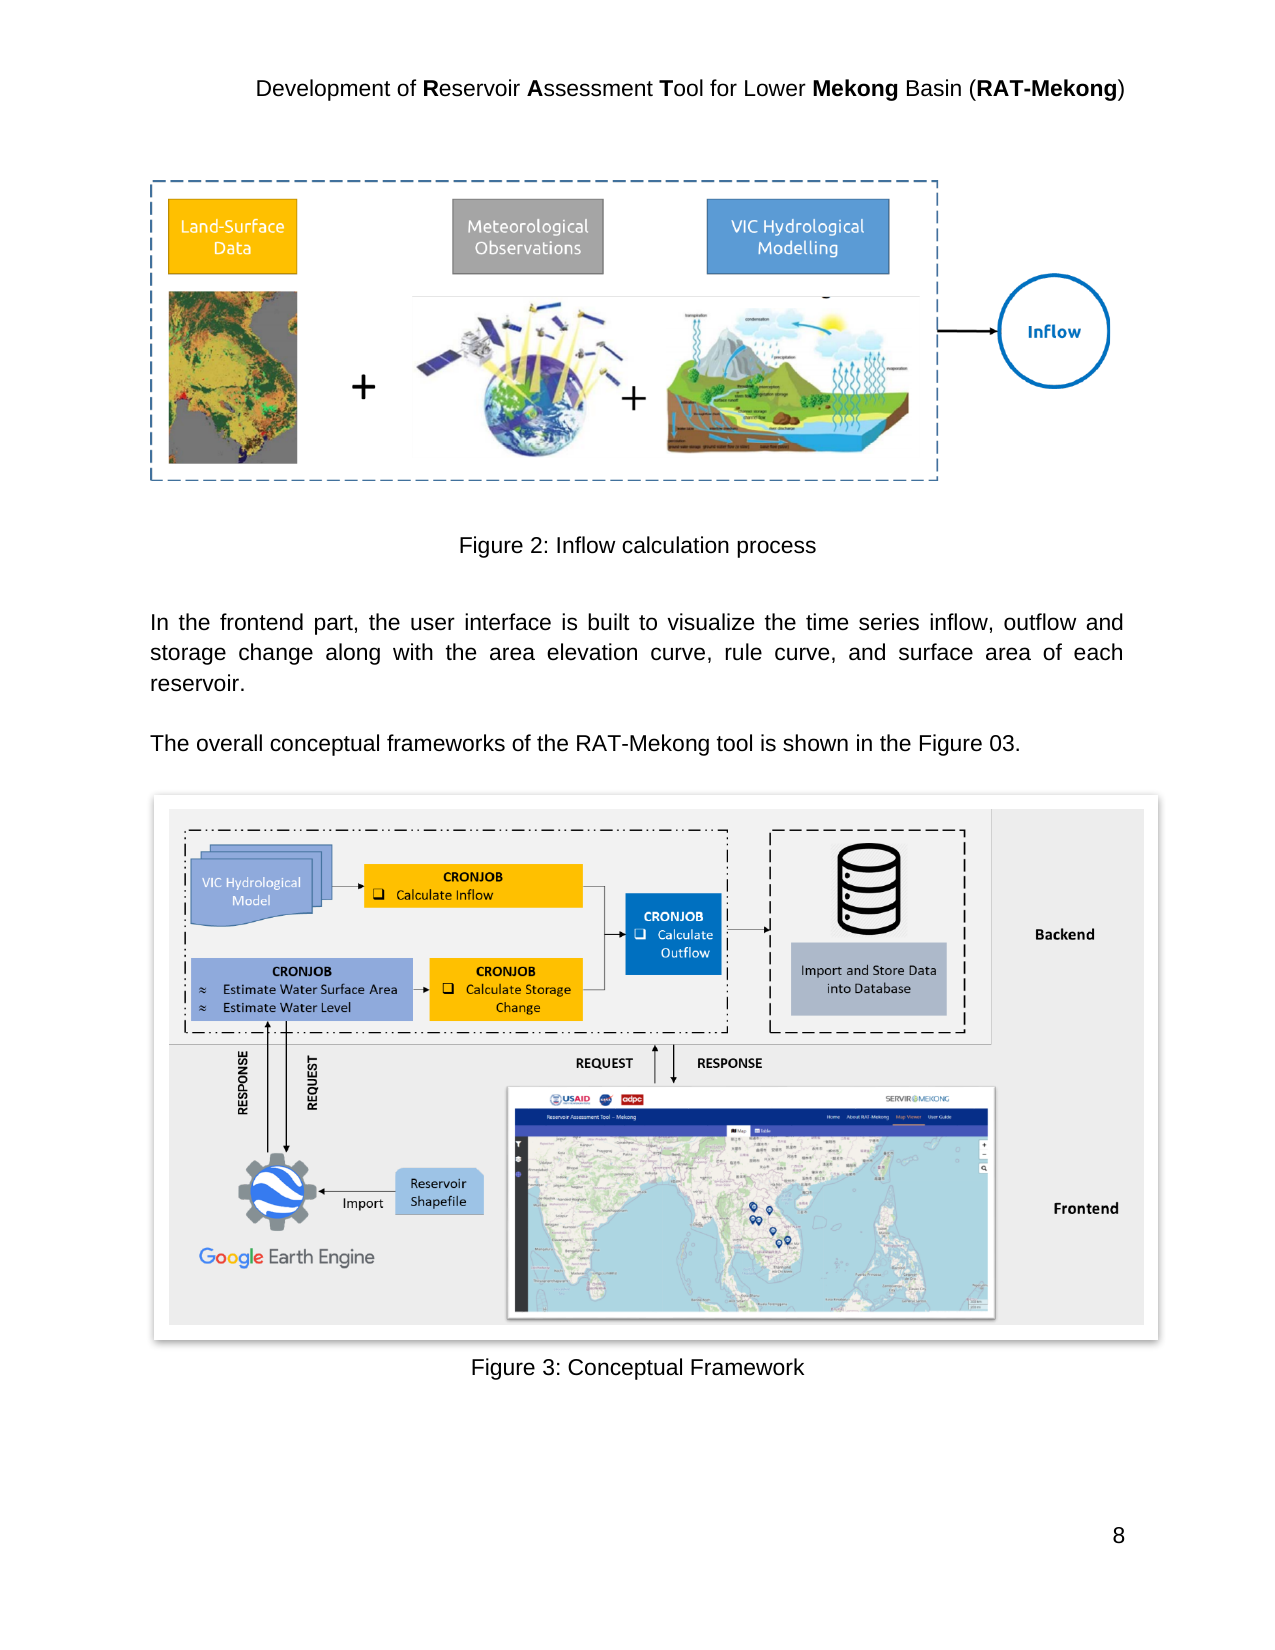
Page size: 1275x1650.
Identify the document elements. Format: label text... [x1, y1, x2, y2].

text Figure 2: Inflow calculation process [150, 532, 1125, 558]
picture [150, 180, 1110, 481]
text In the frontend part, the user interface is built to visualize the time series inflow, outflow and storage change along with the area elevation curve, rule curve, and surface area of each reservoir. [150, 609, 1125, 696]
text Figure 3: Conceptual Framework [150, 1354, 1125, 1380]
text The overall conceptual frameworks of the RAT-Mekong tool is shown in the Figure 03. [150, 730, 1125, 756]
picture [169, 809, 1144, 1325]
